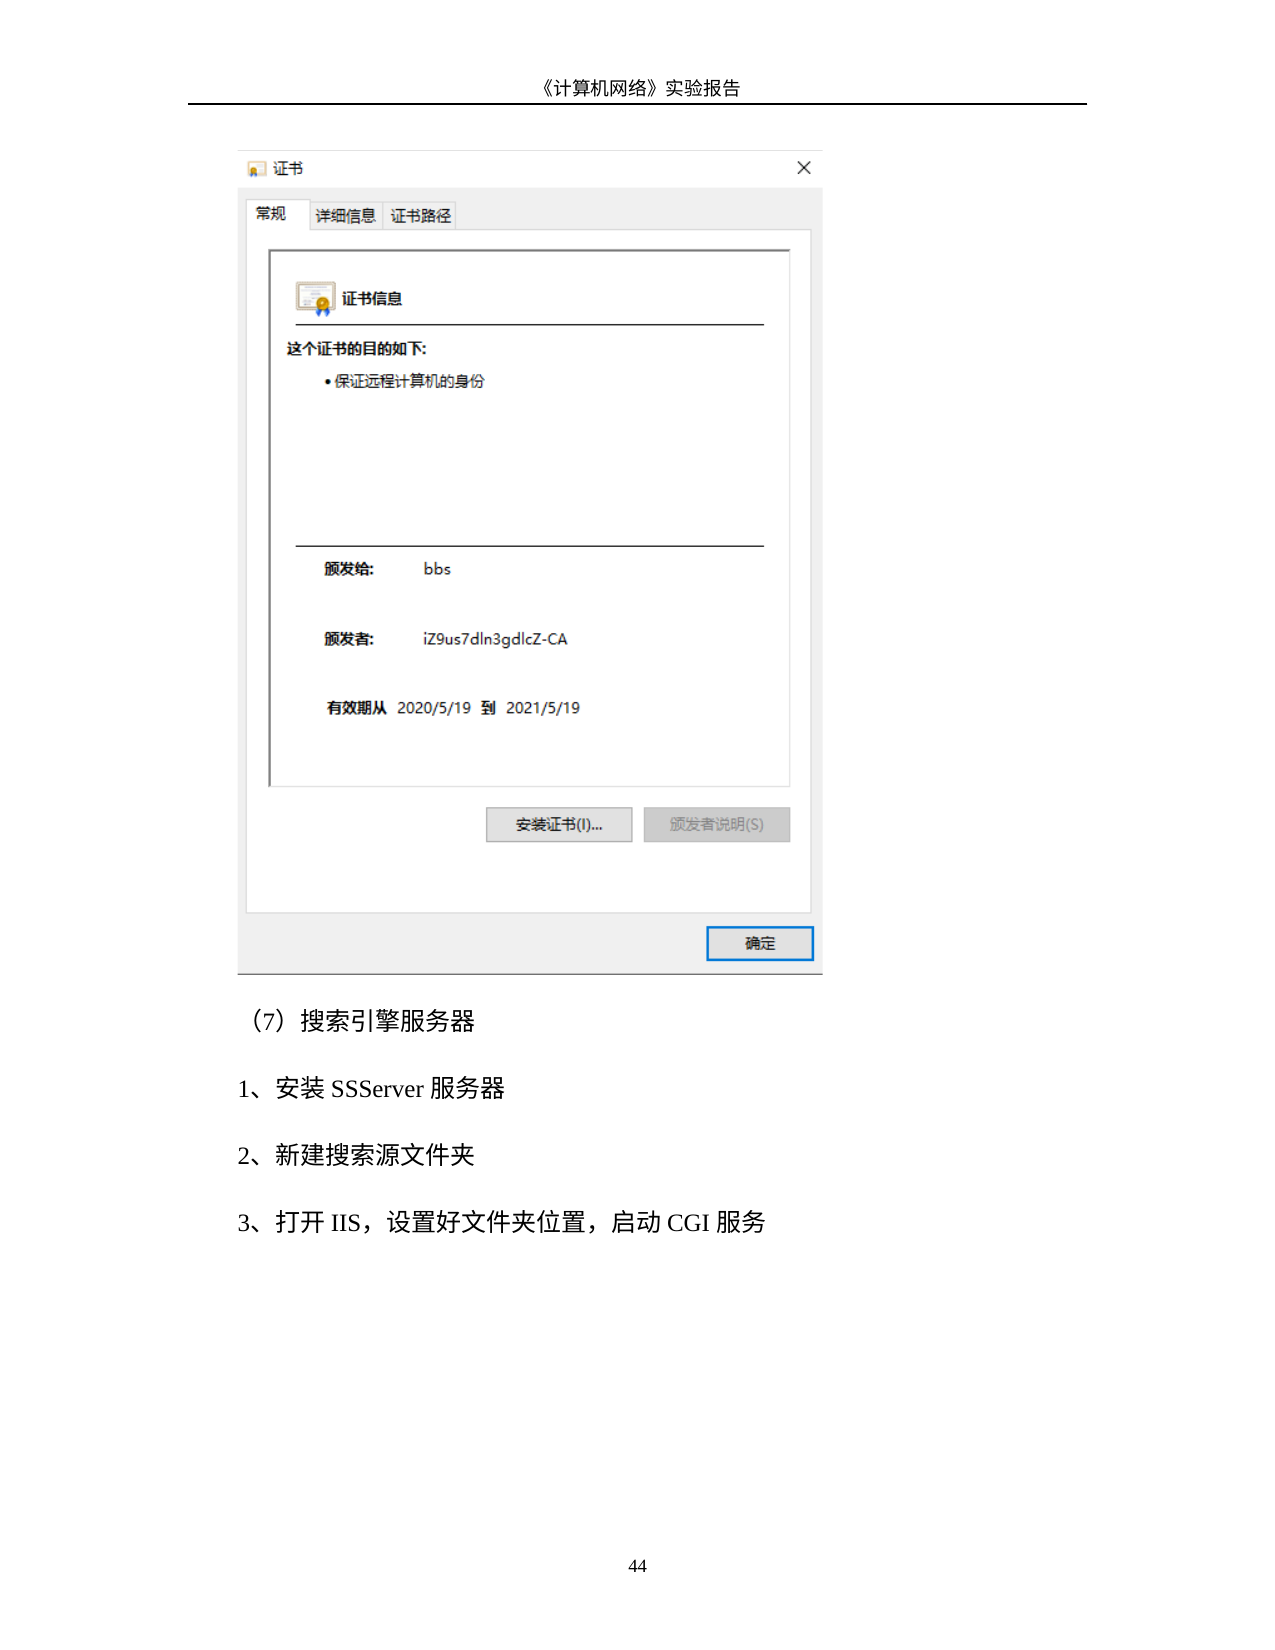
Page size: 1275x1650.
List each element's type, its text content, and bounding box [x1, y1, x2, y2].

list 3、打开 IIS，设置好文件夹位置，启动 CGI 服务 [187, 1202, 1087, 1239]
list 2、新建搜索源文件夹 [187, 1136, 1087, 1172]
list 1、安装 SSServer 服务器 [187, 1069, 1087, 1105]
picture [237, 150, 823, 975]
list （7）搜索引擎服务器 [187, 1002, 1087, 1038]
